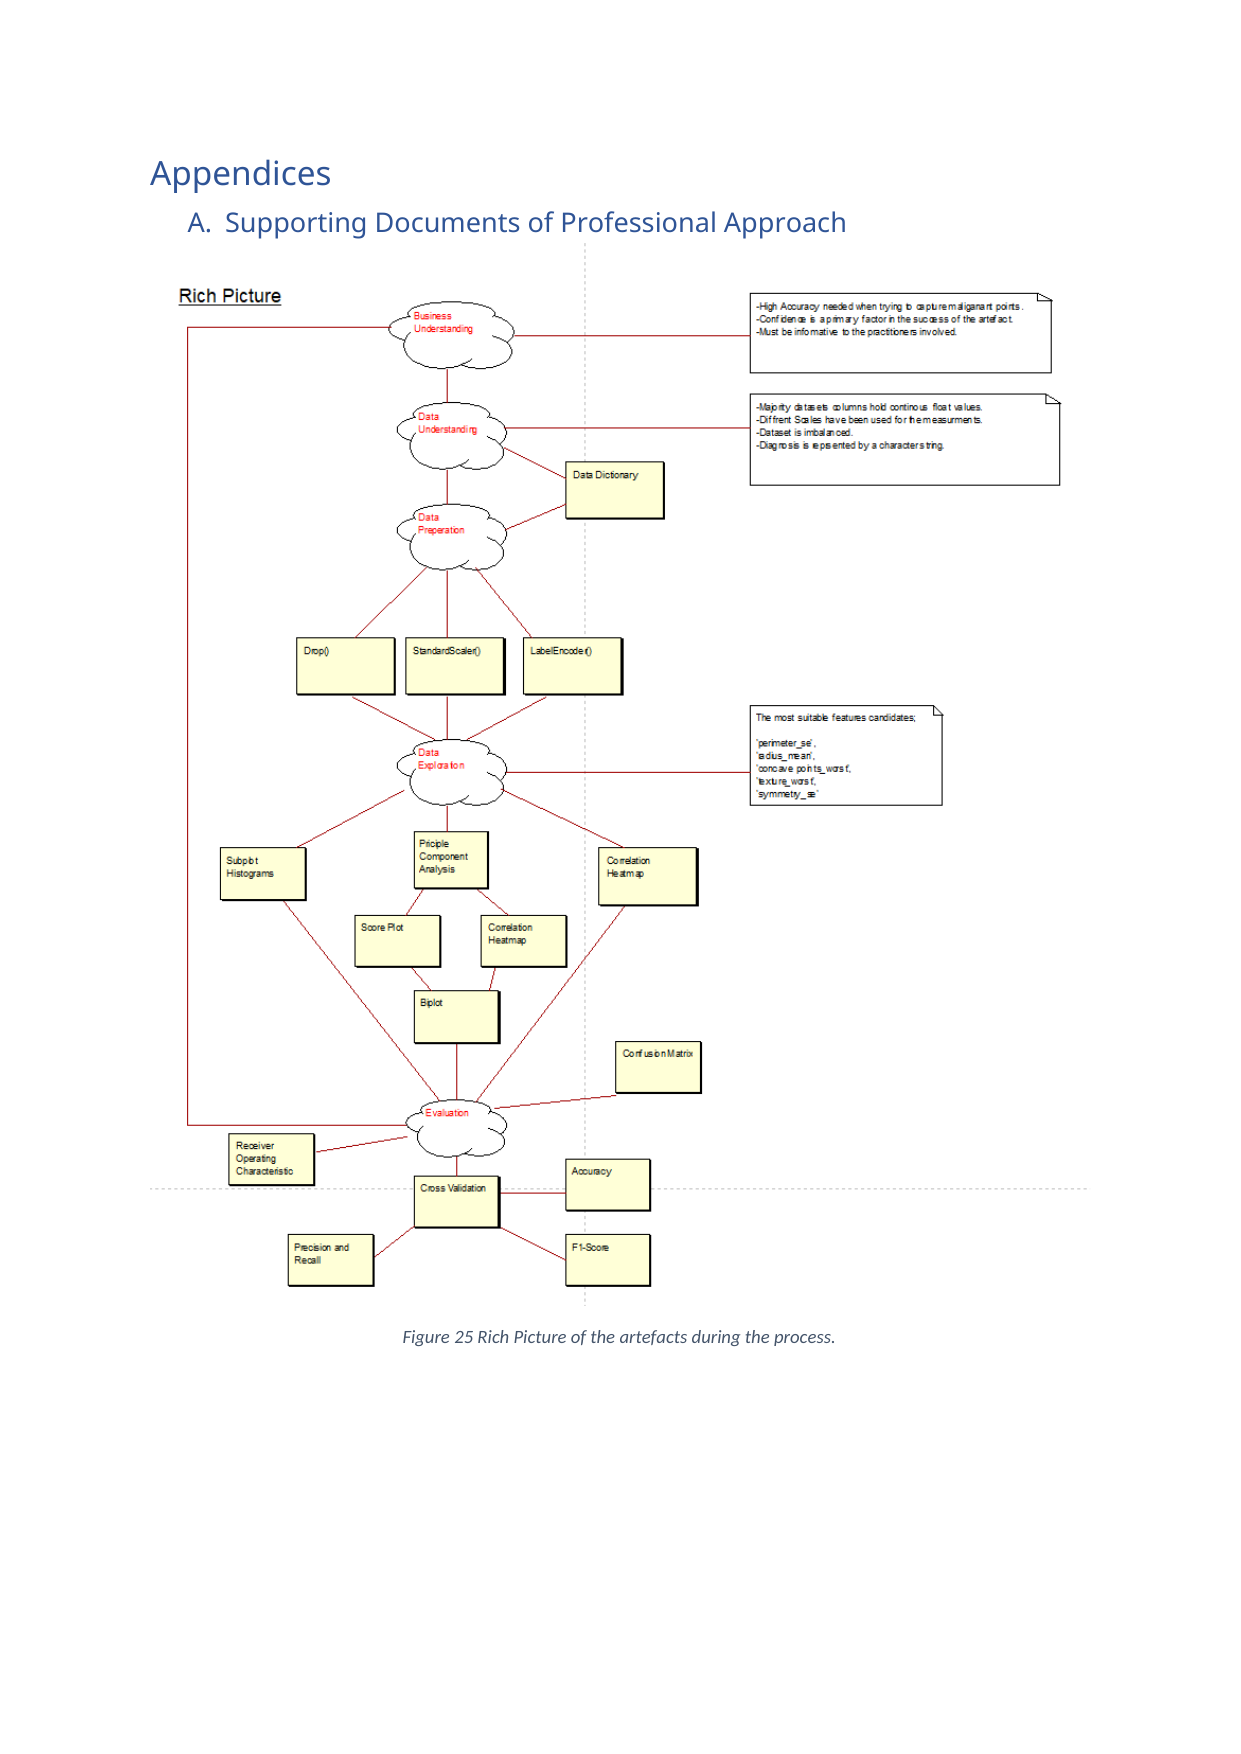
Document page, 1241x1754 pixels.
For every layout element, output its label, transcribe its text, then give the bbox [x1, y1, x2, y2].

subtitle Supporting Documents of Professional Approach [187, 203, 1090, 240]
picture [150, 242, 1091, 1306]
subtitle Appendices [150, 150, 1090, 195]
